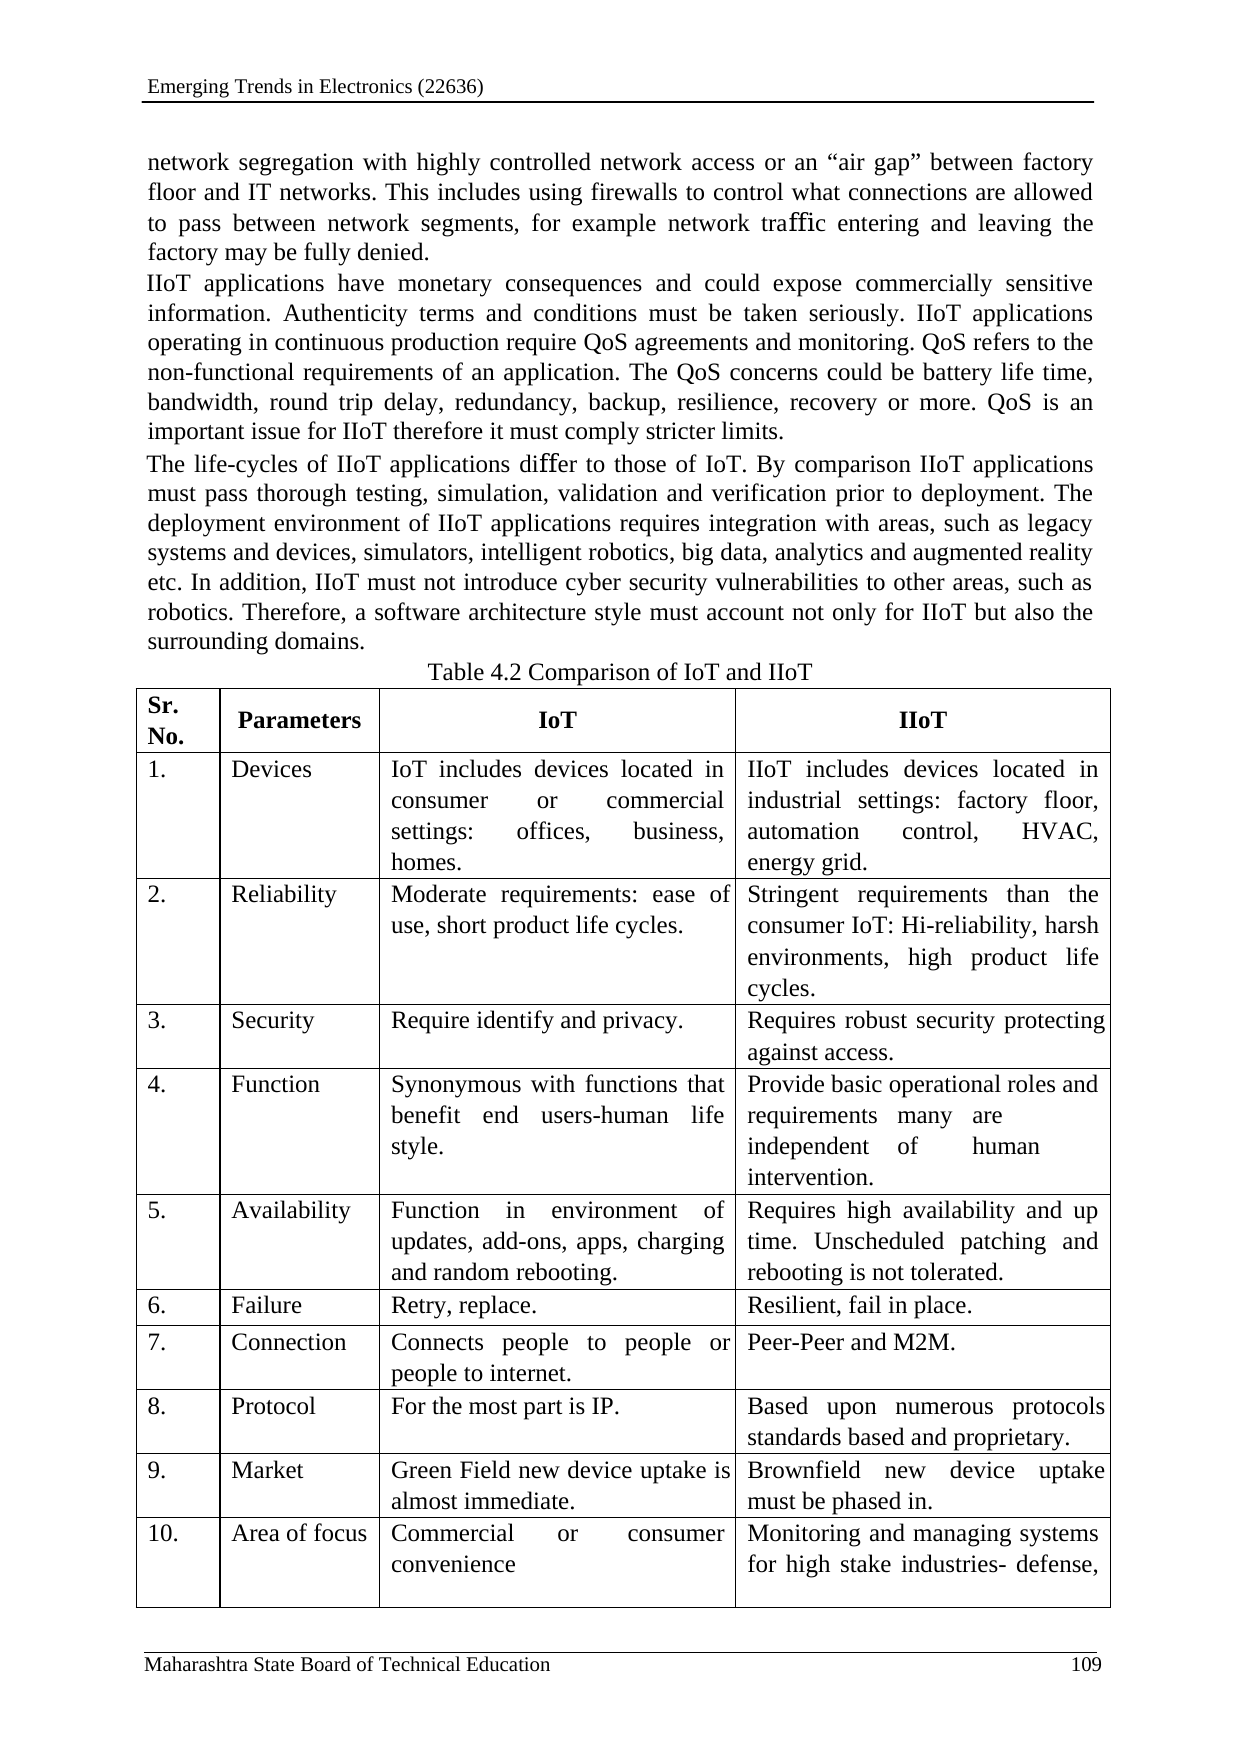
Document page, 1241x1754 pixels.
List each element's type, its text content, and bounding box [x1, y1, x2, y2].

text IIoT applications have monetary consequences and could expose commercially sensitive information. Authenticity terms and conditions must be taken seriously. IIoT applications operating in continuous production require QoS agreements and monitoring. QoS refers to the non-functional requirements of an application. The QoS concerns could be battery life time, bandwidth, round trip delay, redundancy, backup, resilience, recovery or more. QoS is an important issue for IIoT therefore it must comply stricter limits. [146, 268, 1094, 445]
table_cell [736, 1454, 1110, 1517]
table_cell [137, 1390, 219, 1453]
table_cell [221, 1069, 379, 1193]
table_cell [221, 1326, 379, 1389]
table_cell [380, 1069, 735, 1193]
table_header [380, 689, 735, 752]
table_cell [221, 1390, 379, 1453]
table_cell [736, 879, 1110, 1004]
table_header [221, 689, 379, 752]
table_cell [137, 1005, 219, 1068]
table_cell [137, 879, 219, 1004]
text The life-cycles of IIoT applications differ to those of IoT. By comparison IIoT applications must pass thorough testing, simulation, validation and verification prior to deployment. The deployment environment of IIoT applications requires integration with areas, such as legacy systems and devices, simulators, intelligent robotics, big data, analytics and augmented reality etc. In addition, IIoT must not introduce cyber security vulnerabilities to other areas, such as robotics. Therefore, a software architecture style must account not only for IIoT but also the surrounding domains. [146, 447, 1094, 655]
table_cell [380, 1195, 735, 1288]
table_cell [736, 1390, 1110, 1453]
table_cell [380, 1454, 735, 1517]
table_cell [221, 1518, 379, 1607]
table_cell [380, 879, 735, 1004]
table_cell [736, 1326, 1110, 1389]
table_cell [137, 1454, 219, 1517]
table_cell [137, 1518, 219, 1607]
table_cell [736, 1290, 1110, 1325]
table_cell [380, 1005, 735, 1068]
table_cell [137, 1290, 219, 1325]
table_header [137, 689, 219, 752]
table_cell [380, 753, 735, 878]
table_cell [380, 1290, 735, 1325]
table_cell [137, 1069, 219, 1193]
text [146, 147, 1094, 266]
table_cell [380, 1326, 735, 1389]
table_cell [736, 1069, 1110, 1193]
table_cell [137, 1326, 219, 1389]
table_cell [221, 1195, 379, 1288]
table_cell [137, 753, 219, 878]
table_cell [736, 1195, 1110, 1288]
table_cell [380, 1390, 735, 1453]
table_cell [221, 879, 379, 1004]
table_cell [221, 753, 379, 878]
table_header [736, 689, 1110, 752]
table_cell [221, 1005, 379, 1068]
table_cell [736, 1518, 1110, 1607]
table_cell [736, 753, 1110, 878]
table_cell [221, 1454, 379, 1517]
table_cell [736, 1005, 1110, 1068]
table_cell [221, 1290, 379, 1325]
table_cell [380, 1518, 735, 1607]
subtitle Table 4.2 Comparison of IoT and IIoT [133, 657, 1106, 686]
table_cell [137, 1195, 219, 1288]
